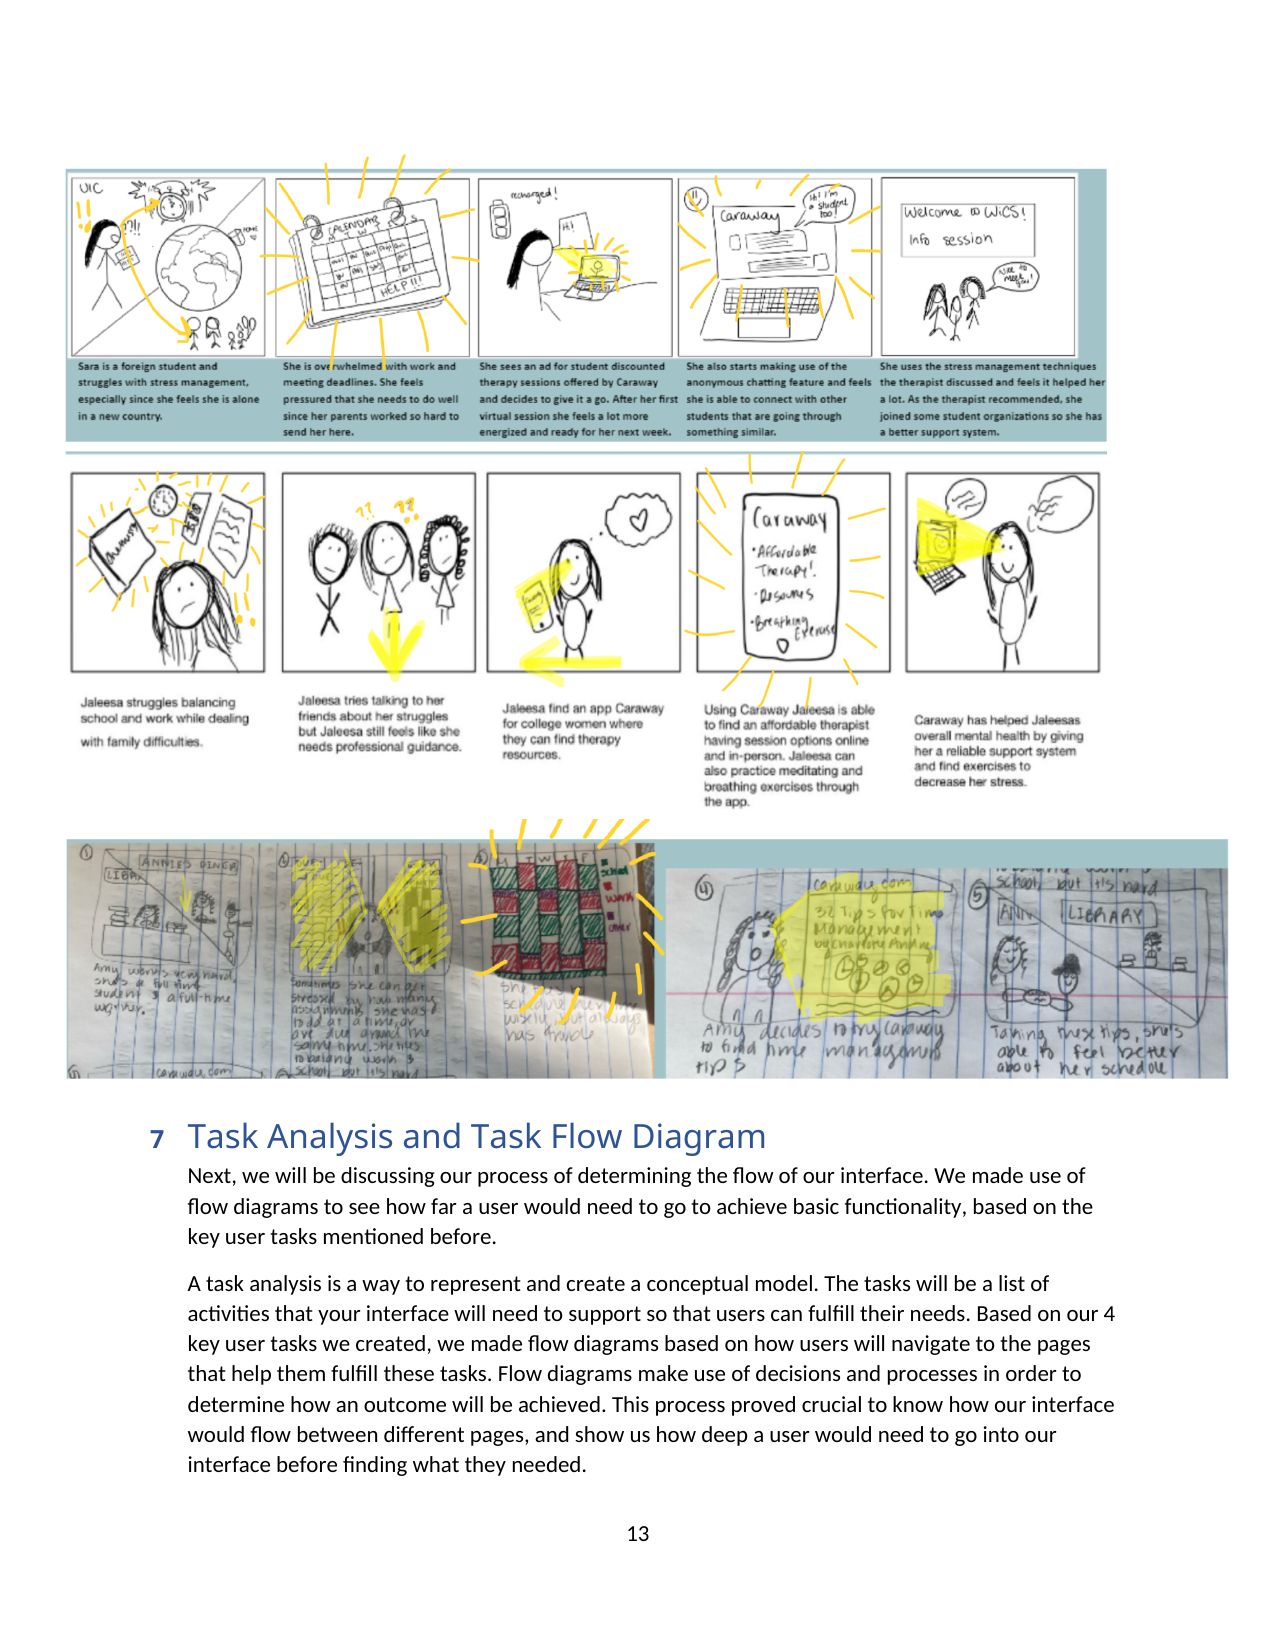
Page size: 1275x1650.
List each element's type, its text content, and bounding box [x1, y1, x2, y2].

text A task analysis is a way to represent and create a conceptual model. The tasks will be a list of activities that your interface will need to support so that users can fulfill their needs. Based on our 4 key user tasks we created, we made flow diagrams based on how users will navigate to the pages that help them fulfill these tasks. Flow diagrams make use of decisions and processes in order to determine how an outcome will be achieved. This process proved crucial to know how our interface would flow between different pages, and show us how deep a user would need to go into our interface before finding what they needed. [187, 1269, 1125, 1478]
picture [65, 819, 1229, 1086]
subtitle Task Analysis and Task Flow Diagram [150, 1113, 1125, 1158]
text Next, we will be discussing our process of determining the flow of our interface. We made use of flow diagrams to see how far a user would need to go to achieve basic functionality, based on the key user tasks mentioned before. [187, 1162, 1125, 1250]
picture [65, 150, 1107, 444]
picture [65, 451, 1107, 817]
